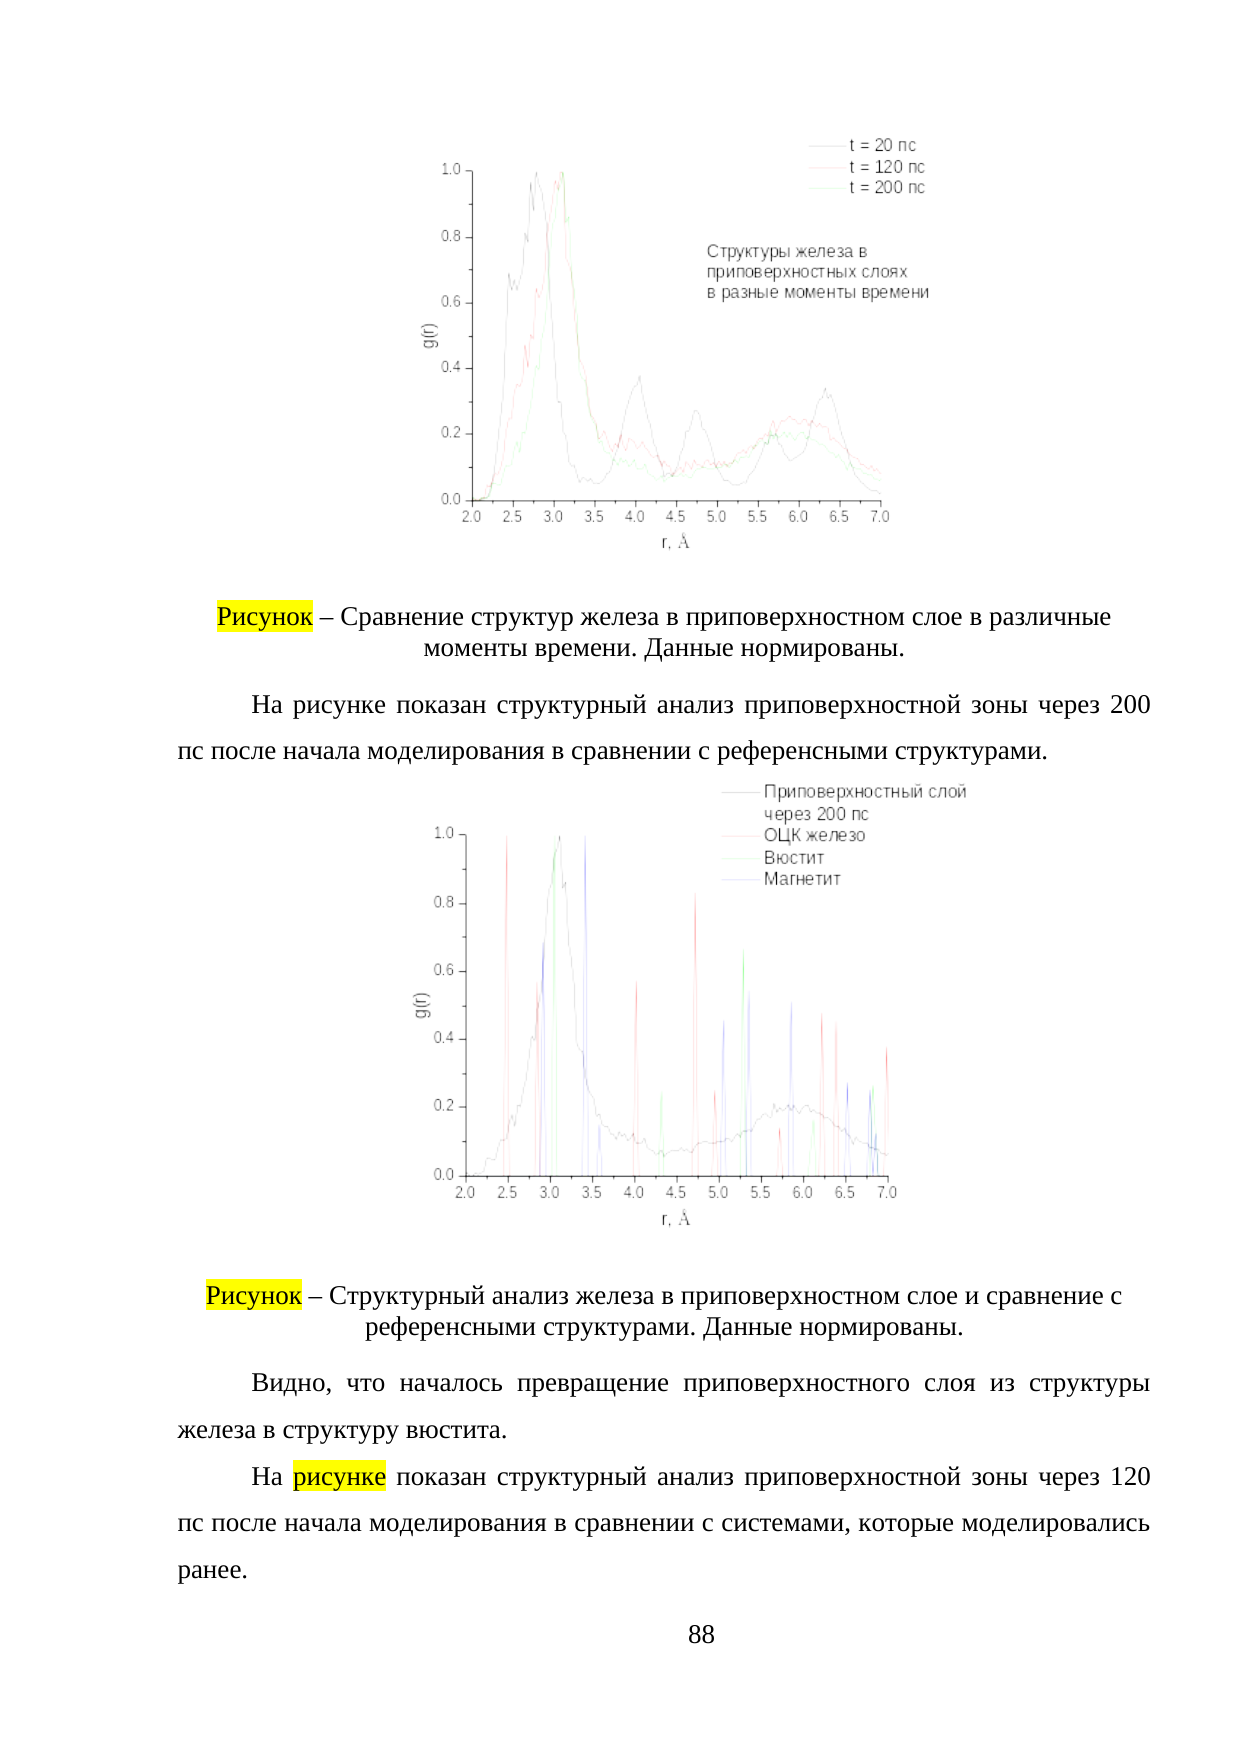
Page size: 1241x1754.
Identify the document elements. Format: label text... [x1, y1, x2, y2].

text На рисунке показан структурный анализ приповерхностной зоны через 120 пс после начала моделирования в сравнении с системами, которые моделировались ранее. [177, 1459, 1152, 1584]
text Рисунок – Структурный анализ железа в приповерхностном слое и сравнение с референсными структурами. Данные нормированы. [177, 1279, 1152, 1341]
text На рисунке показан структурный анализ приповерхностной зоны через 200 пс после начала моделирования в сравнении с референсными структурами. [177, 688, 1152, 766]
text Рисунок – Сравнение структур железа в приповерхностном слое в различные моменты времени. Данные нормированы. [177, 600, 1152, 663]
text Видно, что началось превращение приповерхностного слоя из структуры железа в структуру вюстита. [177, 1366, 1152, 1444]
